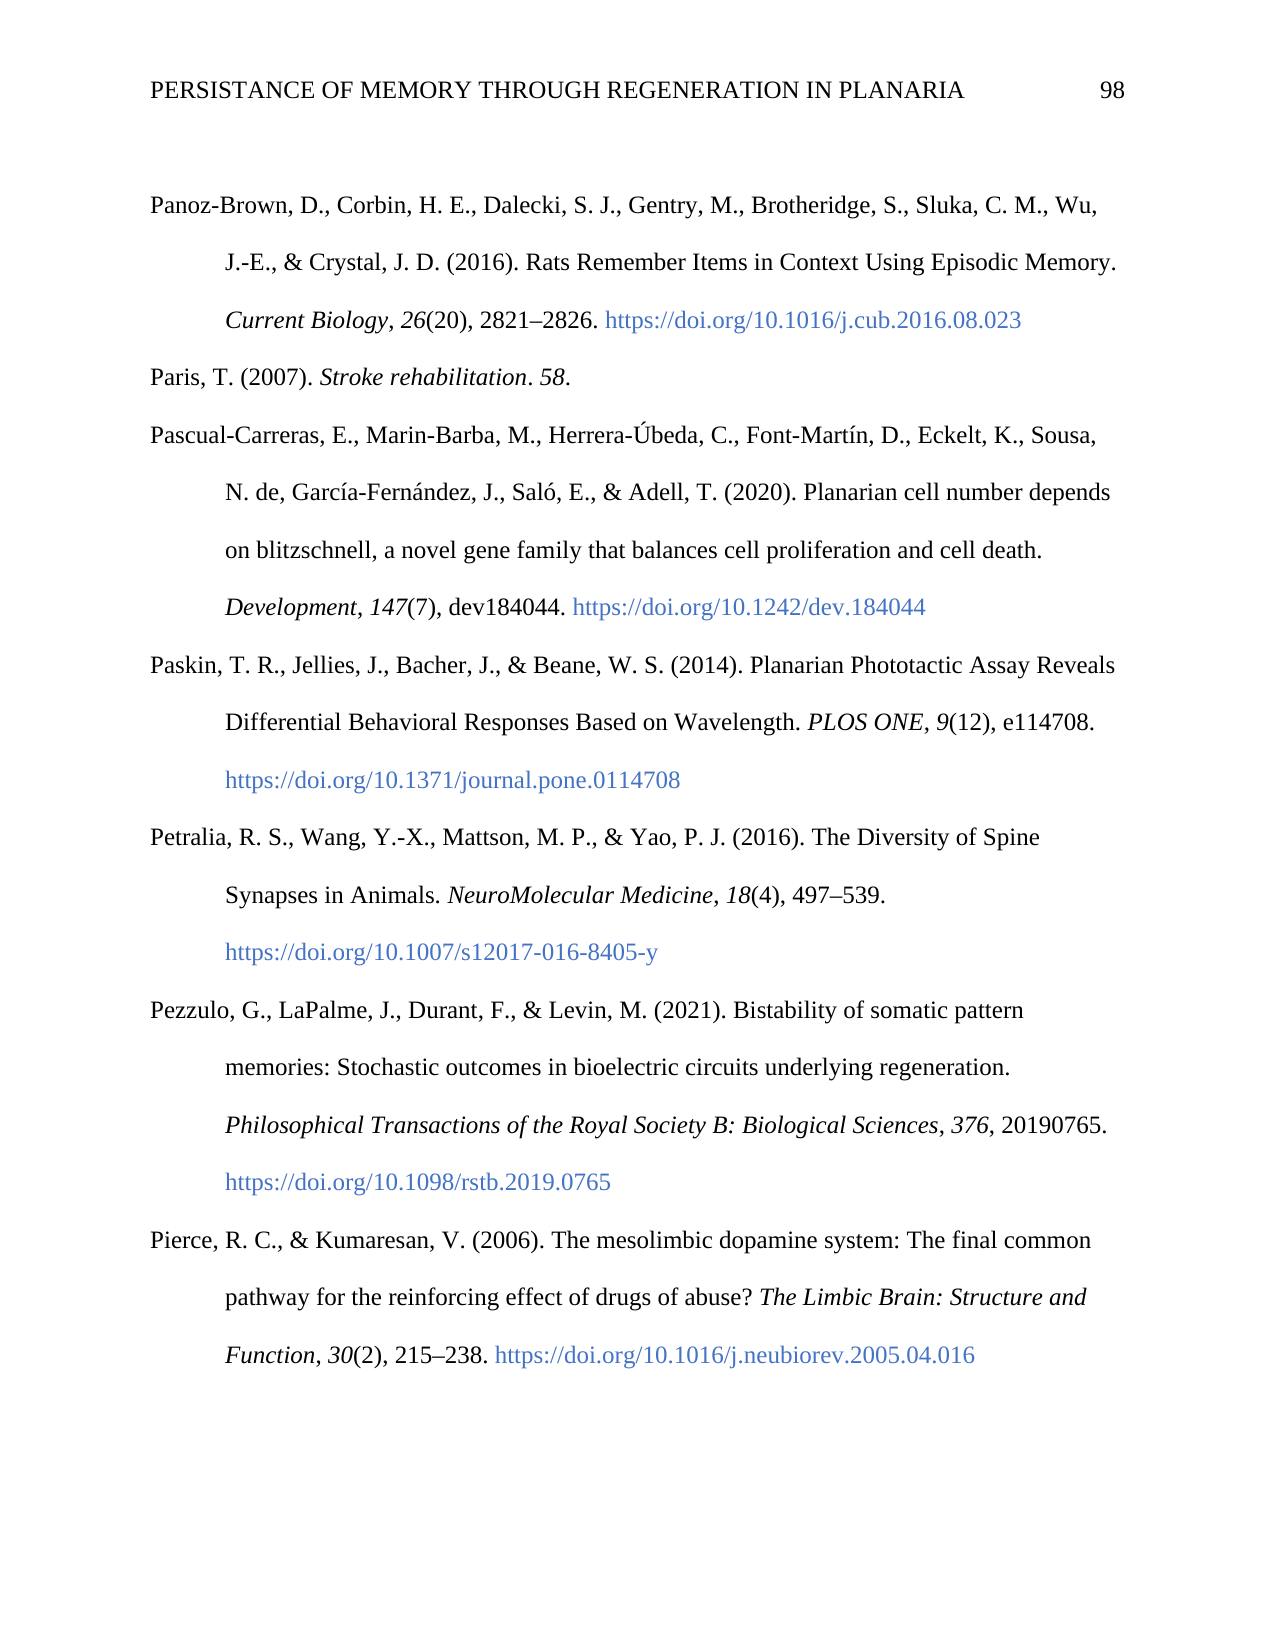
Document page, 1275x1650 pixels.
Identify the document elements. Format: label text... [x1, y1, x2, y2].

text Pezzulo, G., LaPalme, J., Durant, F., & Levin, M. (2021). Bistability of somatic pattern memories: Stochastic outcomes in bioelectric circuits underlying regeneration. Philosophical Transactions of the Royal Society B: Biological Sciences, 376, 20190765. https://doi.org/10.1098/rstb.2019.0765 [150, 995, 1125, 1196]
text Pascual-Carreras, E., Marin-Barba, M., Herrera-Úbeda, C., Font-Martín, D., Eckelt, K., Sousa, N. de, García-Fernández, J., Saló, E., & Adell, T. (2020). Planarian cell number depends on blitzschnell, a novel gene family that balances cell proliferation and cell death. Development, 147(7), dev184044. https://doi.org/10.1242/dev.184044 [150, 420, 1125, 621]
text Paskin, T. R., Jellies, J., Bacher, J., & Beane, W. S. (2014). Planarian Phototactic Assay Reveals Differential Behavioral Responses Based on Wavelength. PLOS ONE, 9(12), e114708. https://doi.org/10.1371/journal.pone.0114708 [150, 650, 1125, 794]
text Pierce, R. C., & Kumaresan, V. (2006). The mesolimbic dopamine system: The final common pathway for the reinforcing effect of drugs of abuse? The Limbic Brain: Structure and Function, 30(2), 215–238. https://doi.org/10.1016/j.neubiorev.2005.04.016 [150, 1225, 1125, 1369]
text Petralia, R. S., Wang, Y.-X., Mattson, M. P., & Yao, P. J. (2016). The Diversity of Spine Synapses in Animals. NeuroMolecular Medicine, 18(4), 497–539. https://doi.org/10.1007/s12017-016-8405-y [150, 822, 1125, 966]
text Paris, T. (2007). Stroke rehabilitation. 58. [150, 362, 1125, 391]
text Panoz-Brown, D., Corbin, H. E., Dalecki, S. J., Gentry, M., Brotheridge, S., Sluka, C. M., Wu, J.-E., & Crystal, J. D. (2016). Rats Remember Items in Context Using Episodic Memory. Current Biology, 26(20), 2821–2826. https://doi.org/10.1016/j.cub.2016.08.023 [150, 190, 1125, 334]
